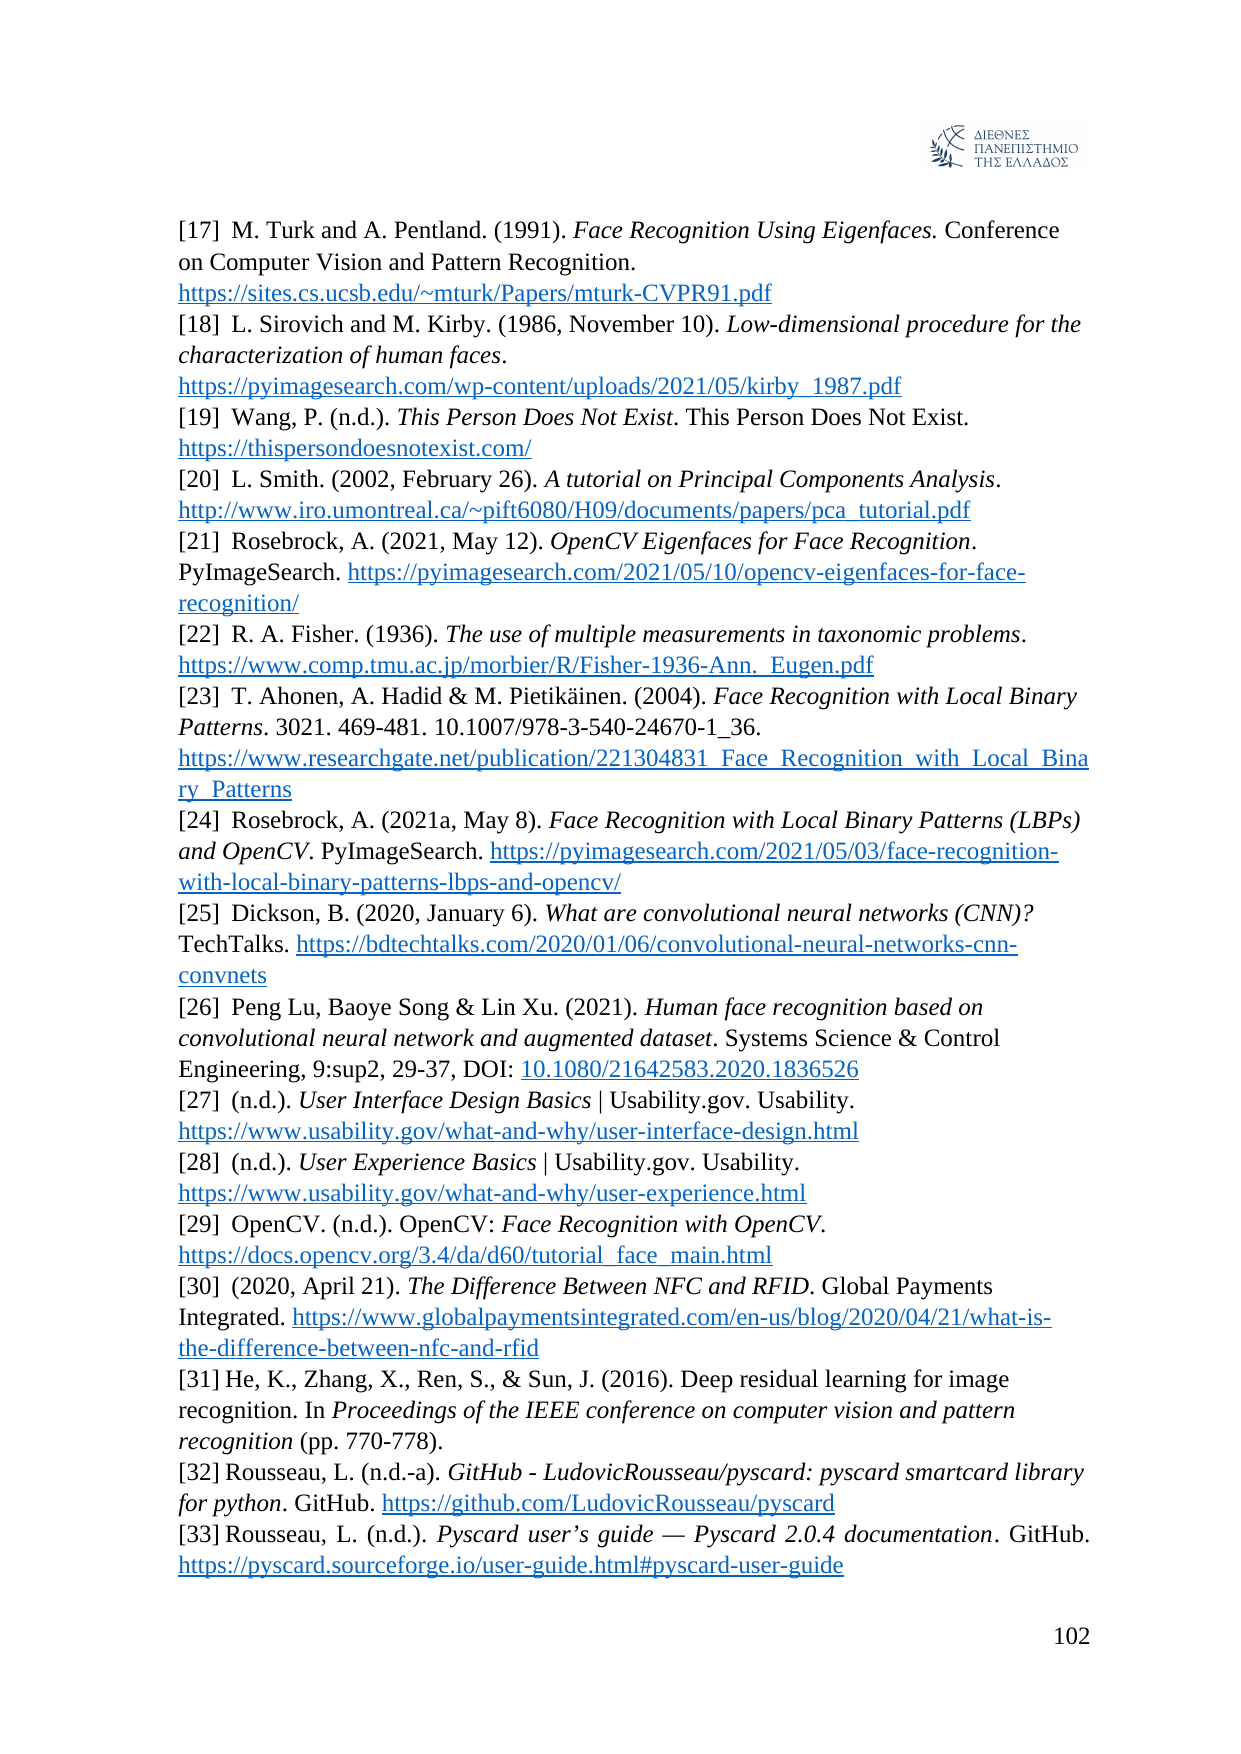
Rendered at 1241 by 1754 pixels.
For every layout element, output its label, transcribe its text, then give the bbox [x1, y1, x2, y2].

list M. Turk and A. Pentland. (1991). Face Recognition Using Eigenfaces. Conference on Computer Vision and Pattern Recognition. https://sites.cs.ucsb.edu/~mturk/Papers/mturk-CVPR91.pdf [178, 216, 1090, 306]
list L. Smith. (2002, February 26). A tutorial on Principal Components Analysis. http://www.iro.umontreal.ca/~pift6080/H09/documents/papers/pca_tutorial.pdf [178, 464, 1090, 524]
list Peng Lu, Baoye Song & Lin Xu. (2021). Human face recognition based on convolutional neural network and augmented dataset. Systems Science & Control Engineering, 9:sup2, 29-37, DOI: 10.1080/21642583.2020.1836526 [178, 992, 1090, 1082]
list (2020, April 21). The Difference Between NFC and RFID. Global Payments Integrated. https://www.globalpaymentsintegrated.com/en-us/blog/2020/04/21/what-is-the-difference-between-nfc-and-rfid [178, 1271, 1090, 1362]
list Rousseau, L. (n.d.-a). GitHub - LudovicRousseau/pyscard: pyscard smartcard library for python. GitHub. https://github.com/LudovicRousseau/pyscard [178, 1457, 1090, 1517]
list (n.d.). User Experience Basics | Usability.gov. Usability. https://www.usability.gov/what-and-why/user-experience.html [178, 1147, 1090, 1207]
list R. A. Fisher. (1936). The use of multiple measurements in taxonomic problems. https://www.comp.tmu.ac.jp/morbier/R/Fisher-1936-Ann._Eugen.pdf [178, 619, 1090, 679]
list (n.d.). User Interface Design Basics | Usability.gov. Usability. https://www.usability.gov/what-and-why/user-interface-design.html [178, 1085, 1090, 1144]
list OpenCV. (n.d.). OpenCV: Face Recognition with OpenCV. https://docs.opencv.org/3.4/da/d60/tutorial_face_main.html [178, 1209, 1090, 1269]
list Rosebrock, A. (2021, May 12). OpenCV Eigenfaces for Face Recognition. PyImageSearch. https://pyimagesearch.com/2021/05/10/opencv-eigenfaces-for-face-recognition/ [178, 526, 1090, 617]
list Wang, P. (n.d.). This Person Does Not Exist. This Person Does Not Exist. https://thispersondoesnotexist.com/ [178, 402, 1090, 462]
list Dickson, B. (2020, January 6). What are convolutional neural networks (CNN)? TechTalks. https://bdtechtalks.com/2020/01/06/convolutional-neural-networks-cnn-convnets [178, 898, 1090, 989]
list Rosebrock, A. (2021a, May 8). Face Recognition with Local Binary Patterns (LBPs) and OpenCV. PyImageSearch. https://pyimagesearch.com/2021/05/03/face-recognition-with-local-binary-patterns-lbps-and-opencv/ [178, 805, 1090, 896]
list Rousseau, L. (n.d.). Pyscard user’s guide — Pyscard 2.0.4 documentation. GitHub. https://pyscard.sourceforge.io/user-guide.html#pyscard-user-guide [178, 1519, 1090, 1579]
picture [917, 120, 1091, 174]
list T. Ahonen, A. Hadid & M. Pietikäinen. (2004). Face Recognition with Local Binary Patterns. 3021. 469-481. 10.1007/978-3-540-24670-1_36. https://www.researchgate.net/publication/221304831_Face_Recognition_with_Local_Binary_Patterns [178, 681, 1090, 803]
list He, K., Zhang, X., Ren, S., & Sun, J. (2016). Deep residual learning for image recognition. In Proceedings of the IEEE conference on computer vision and pattern recognition (pp. 770-778). [178, 1364, 1090, 1455]
list L. Sirovich and M. Kirby. (1986, November 10). Low-dimensional procedure for the characterization of human faces. https://pyimagesearch.com/wp-content/uploads/2021/05/kirby_1987.pdf [178, 309, 1090, 399]
